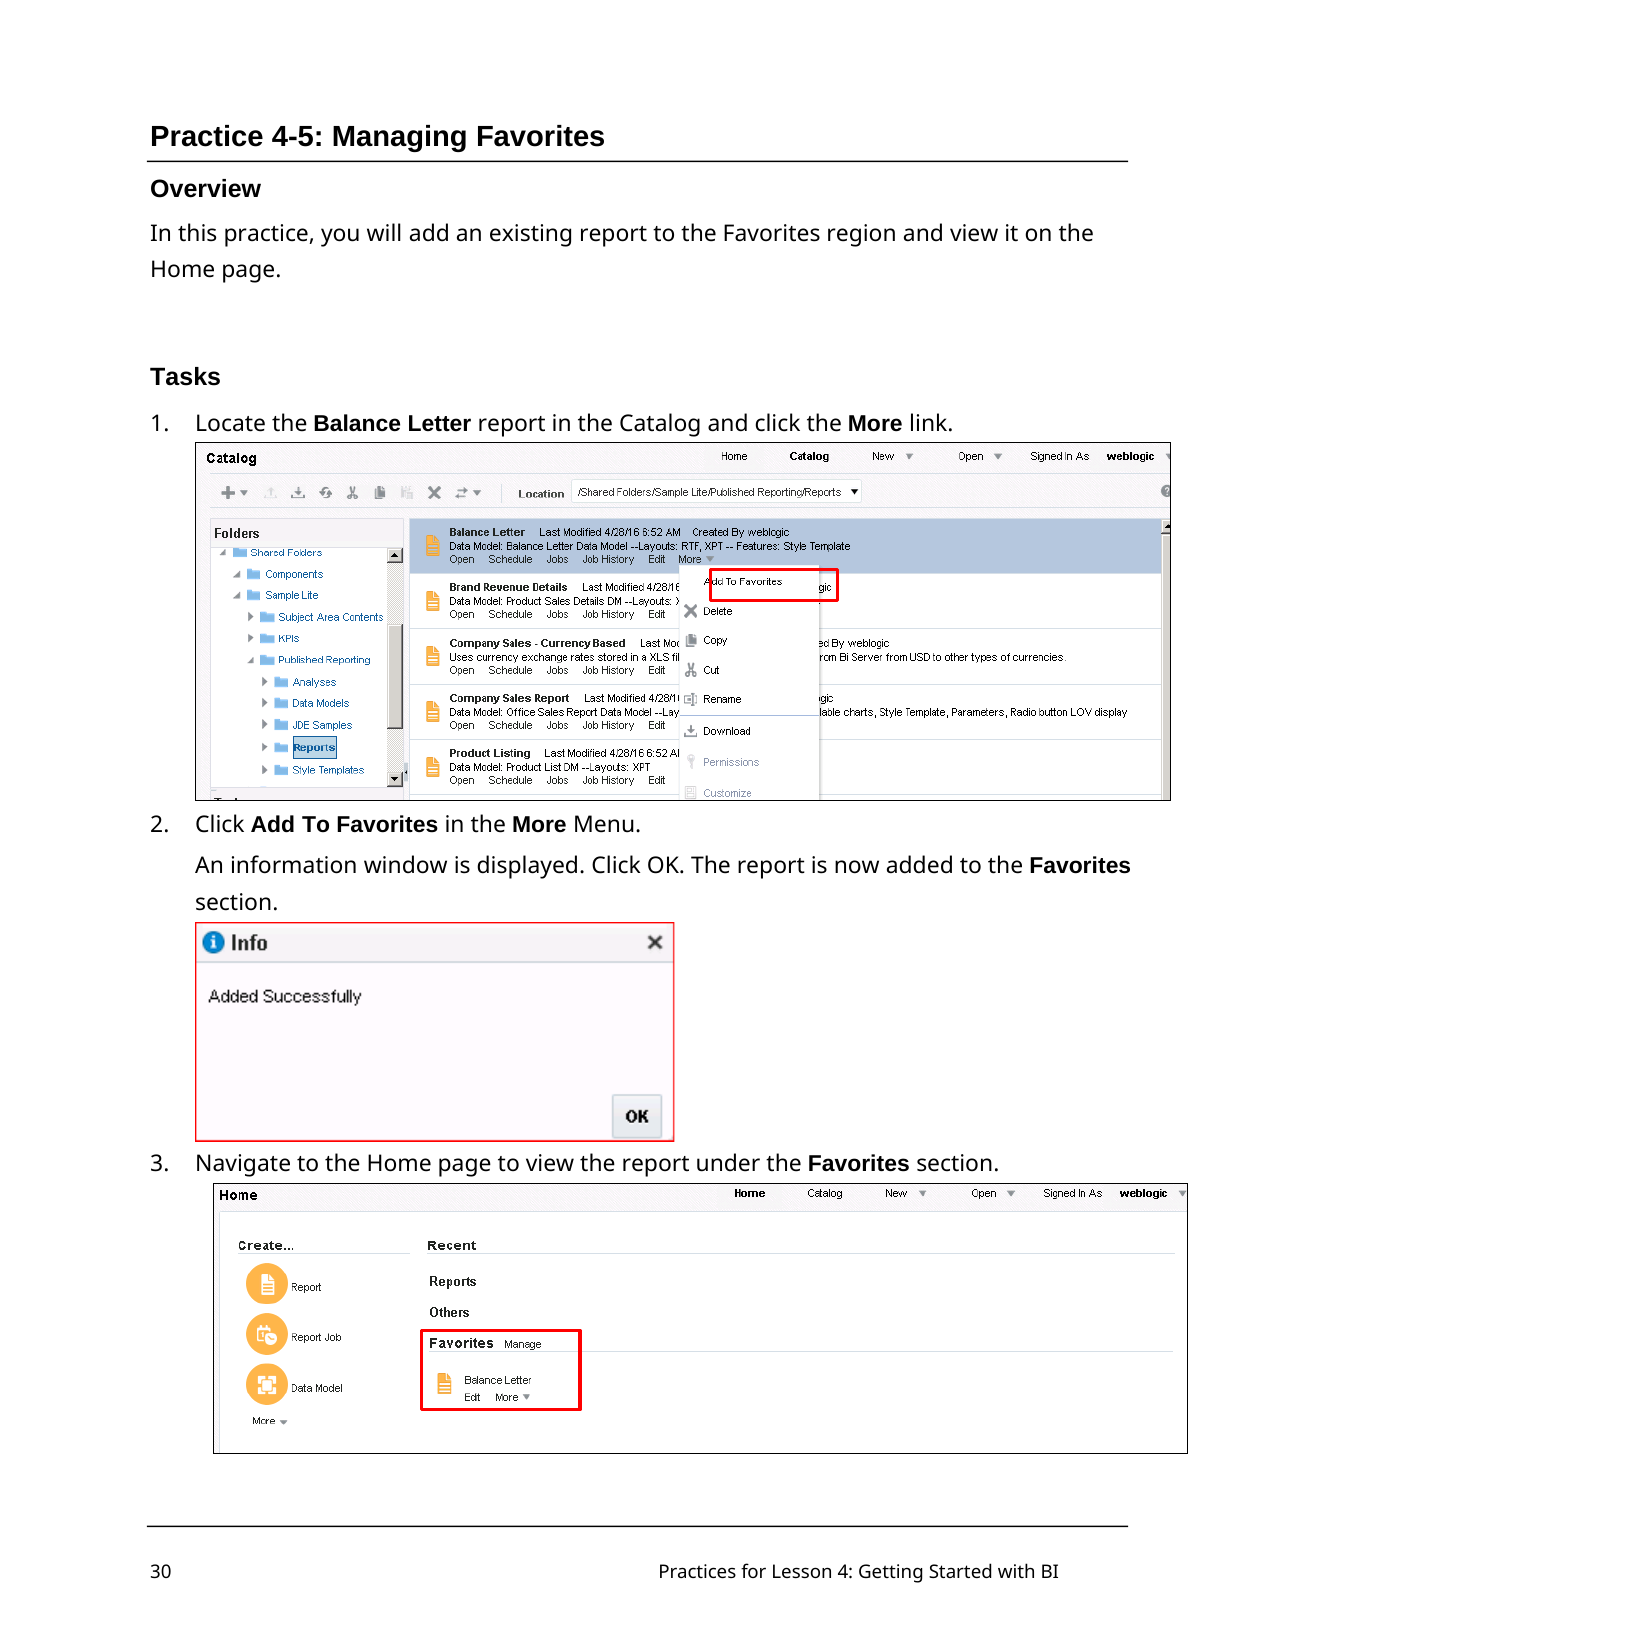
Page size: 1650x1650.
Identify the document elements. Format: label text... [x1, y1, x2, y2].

text An information window is displayed. Click OK. The report is now added to the Favorites [195, 849, 1414, 880]
list Locate the Balance Letter report in the Catalog and click the More link. [150, 407, 1414, 438]
subtitle Tasks [150, 362, 1414, 391]
picture [214, 1184, 1187, 1453]
list Click Add To Favorites in the More Menu. [150, 446, 1414, 839]
subtitle Overview [150, 174, 1414, 203]
subtitle Practice 4-5: Managing Favorites [150, 119, 1414, 152]
text section. [195, 886, 1414, 917]
text In this practice, you will add an existing report to the Favorites region and view it on the Home page. [150, 217, 1124, 284]
picture [195, 922, 675, 1142]
